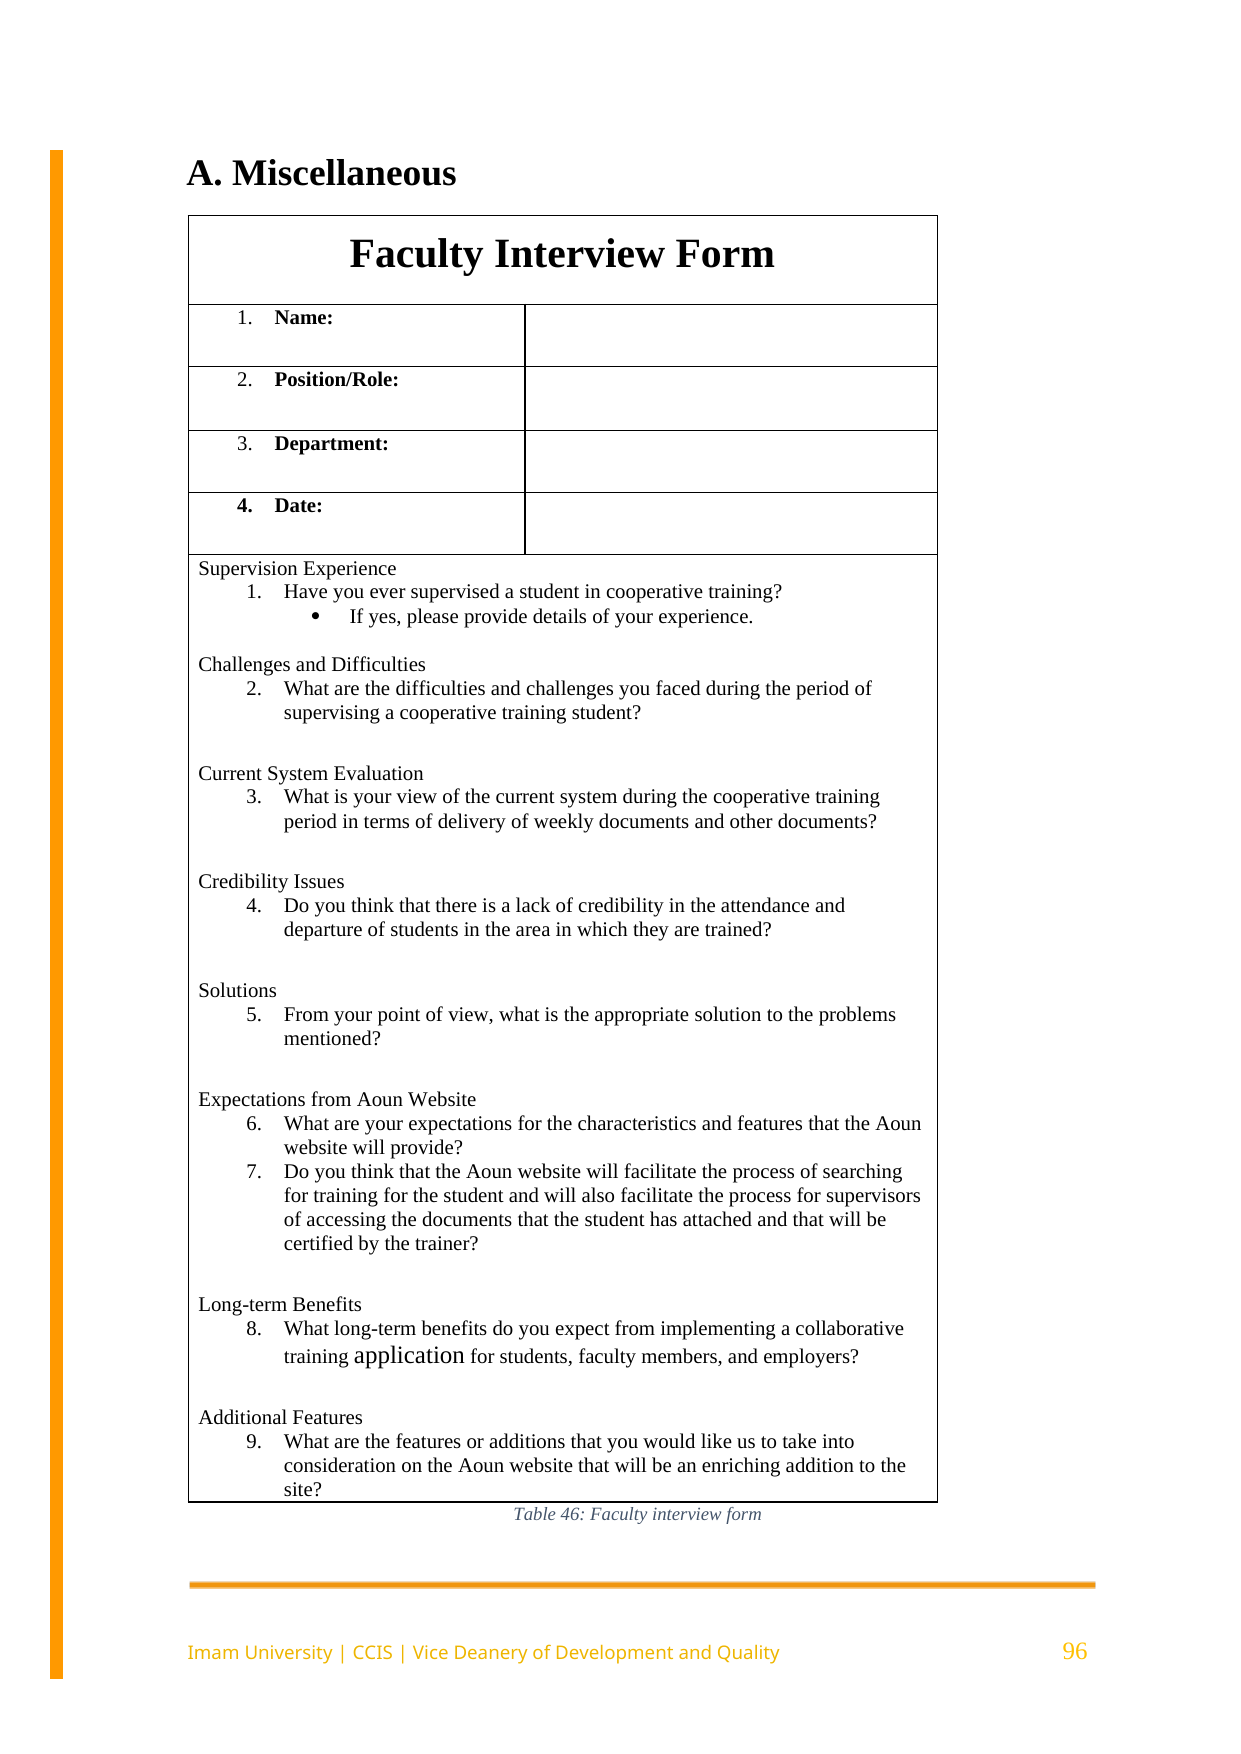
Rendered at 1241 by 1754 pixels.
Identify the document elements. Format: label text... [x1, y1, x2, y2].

table_cell Name: [189, 305, 524, 366]
picture [187, 1580, 1100, 1589]
table_cell [526, 493, 937, 554]
table_cell [526, 367, 937, 430]
text Table : Faculty interview form [186, 1502, 1090, 1524]
table_cell Date: [189, 493, 524, 554]
table_cell Position/Role: [189, 367, 524, 430]
table_cell Supervision Experience Have you ever supervised a student in cooperative training? If yes, please provide details of your experience. Challenges and Difficulties What are the difficulties and challenges you faced during the period of supervising a cooperative training student? Current System Evaluation What is your view of the current system during the cooperative training period in terms of delivery of weekly documents and other documents? Credibility Issues Do you think that there is a lack of credibility in the attendance and departure of students in the area in which they are trained? Solutions From your point of view, what is the appropriate solution to the problems mentioned? Expectations from Aoun Website What are your expectations for the characteristics and features that the Aoun website will provide? Do you think that the Aoun website will facilitate the process of searching for training for the student and will also facilitate the process for supervisors of accessing the documents that the student has attached and that will be certified by the trainer? Long-term Benefits What long-term benefits do you expect from implementing a collaborative training application for students, faculty members, and employers? Additional Features What are the features or additions that you would like us to take into consideration on the Aoun website that will be an enriching addition to the site? [189, 555, 937, 1501]
table_cell [526, 305, 937, 366]
subtitle A. Miscellaneous [186, 150, 1092, 193]
table_header Faculty Interview Form [189, 216, 937, 303]
table_cell [526, 431, 937, 492]
table_cell Department: [189, 431, 524, 492]
